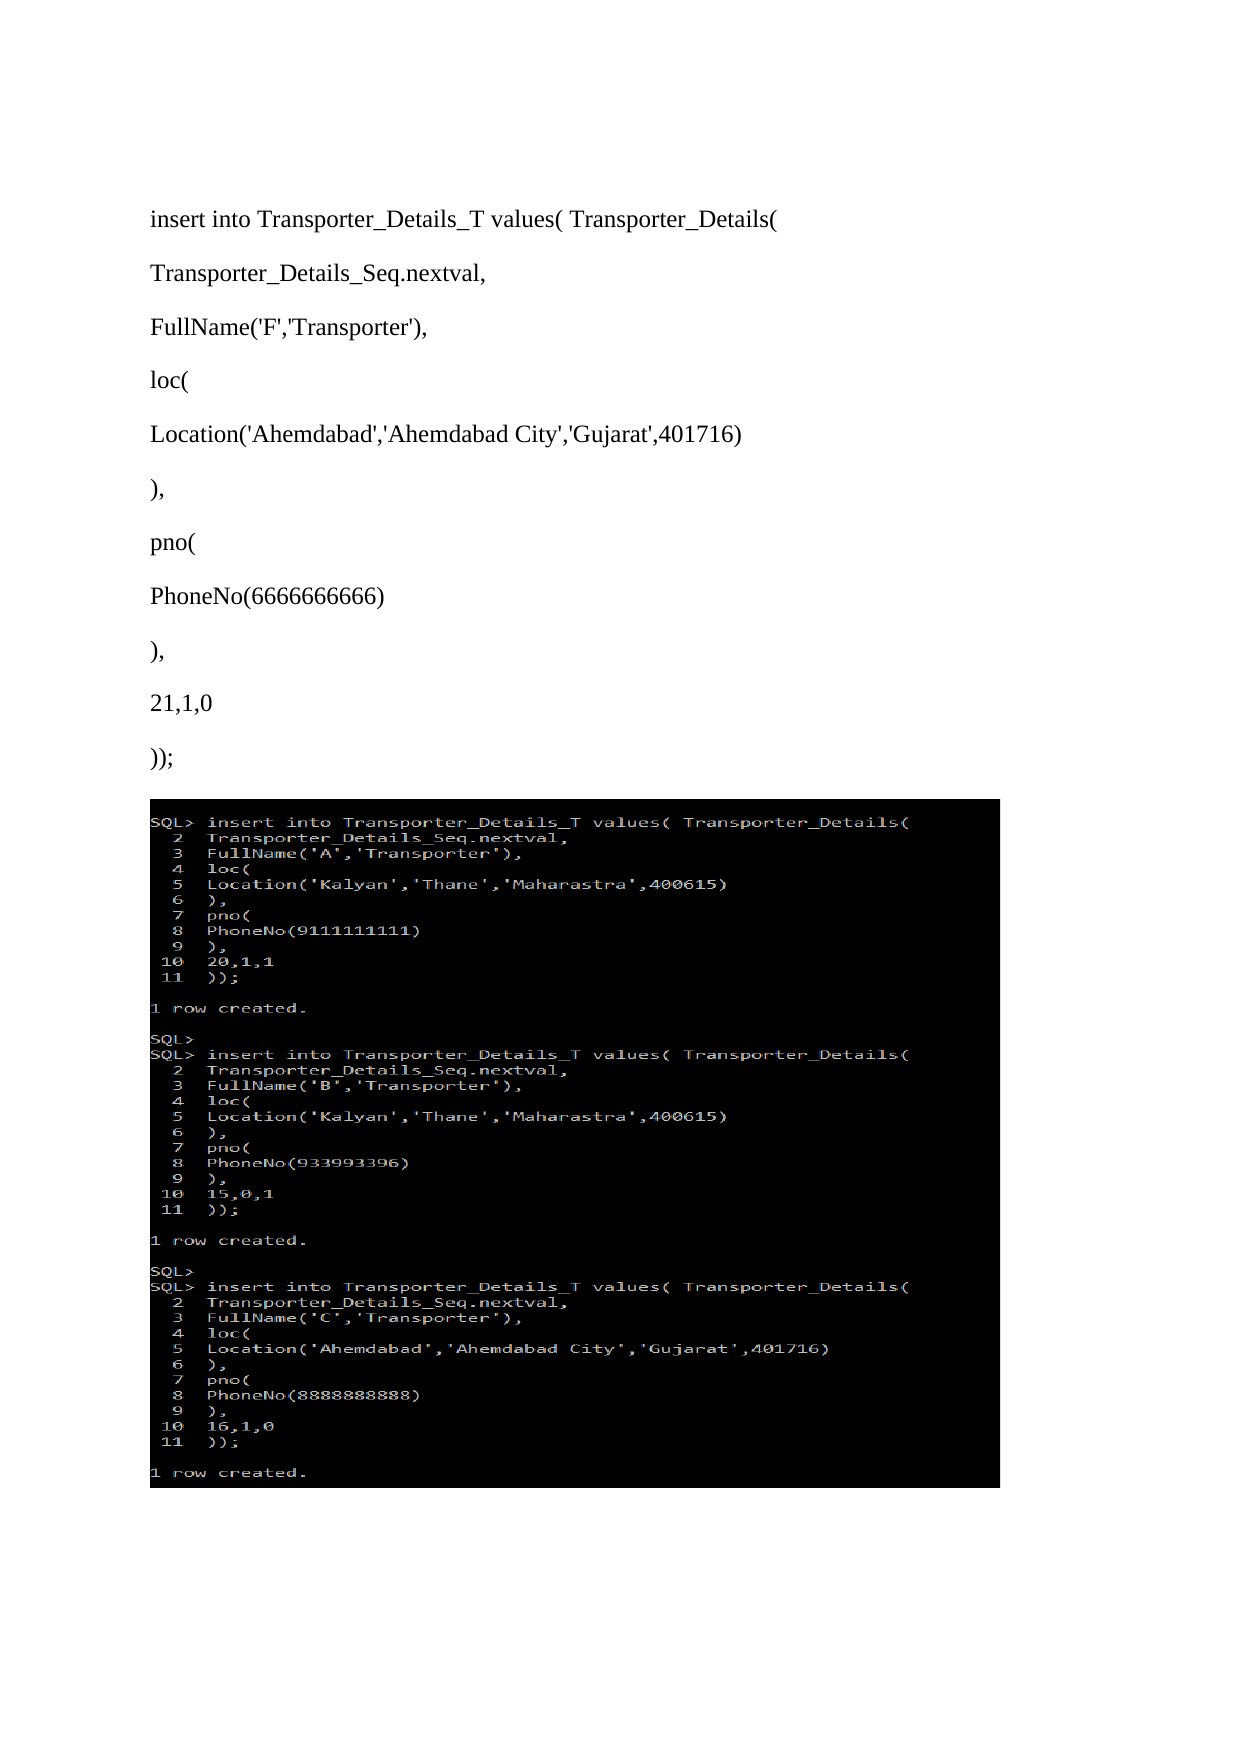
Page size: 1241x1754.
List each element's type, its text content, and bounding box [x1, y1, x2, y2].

text ), [150, 473, 1090, 502]
text )); [150, 742, 1090, 771]
text loc( [150, 365, 1090, 394]
text ), [150, 635, 1090, 663]
text FullName('F','Transporter'), [150, 312, 1090, 340]
text Transporter_Details_Seq.nextval, [150, 258, 1090, 286]
text insert into Transporter_Details_T values( Transporter_Details( [150, 204, 1090, 233]
text 21,1,0 [150, 688, 1090, 717]
text PhoneNo(6666666666) [150, 581, 1090, 609]
picture [150, 796, 1001, 1488]
text pno( [150, 527, 1090, 556]
text Location('Ahemdabad','Ahemdabad City','Gujarat',401716) [150, 419, 1090, 448]
